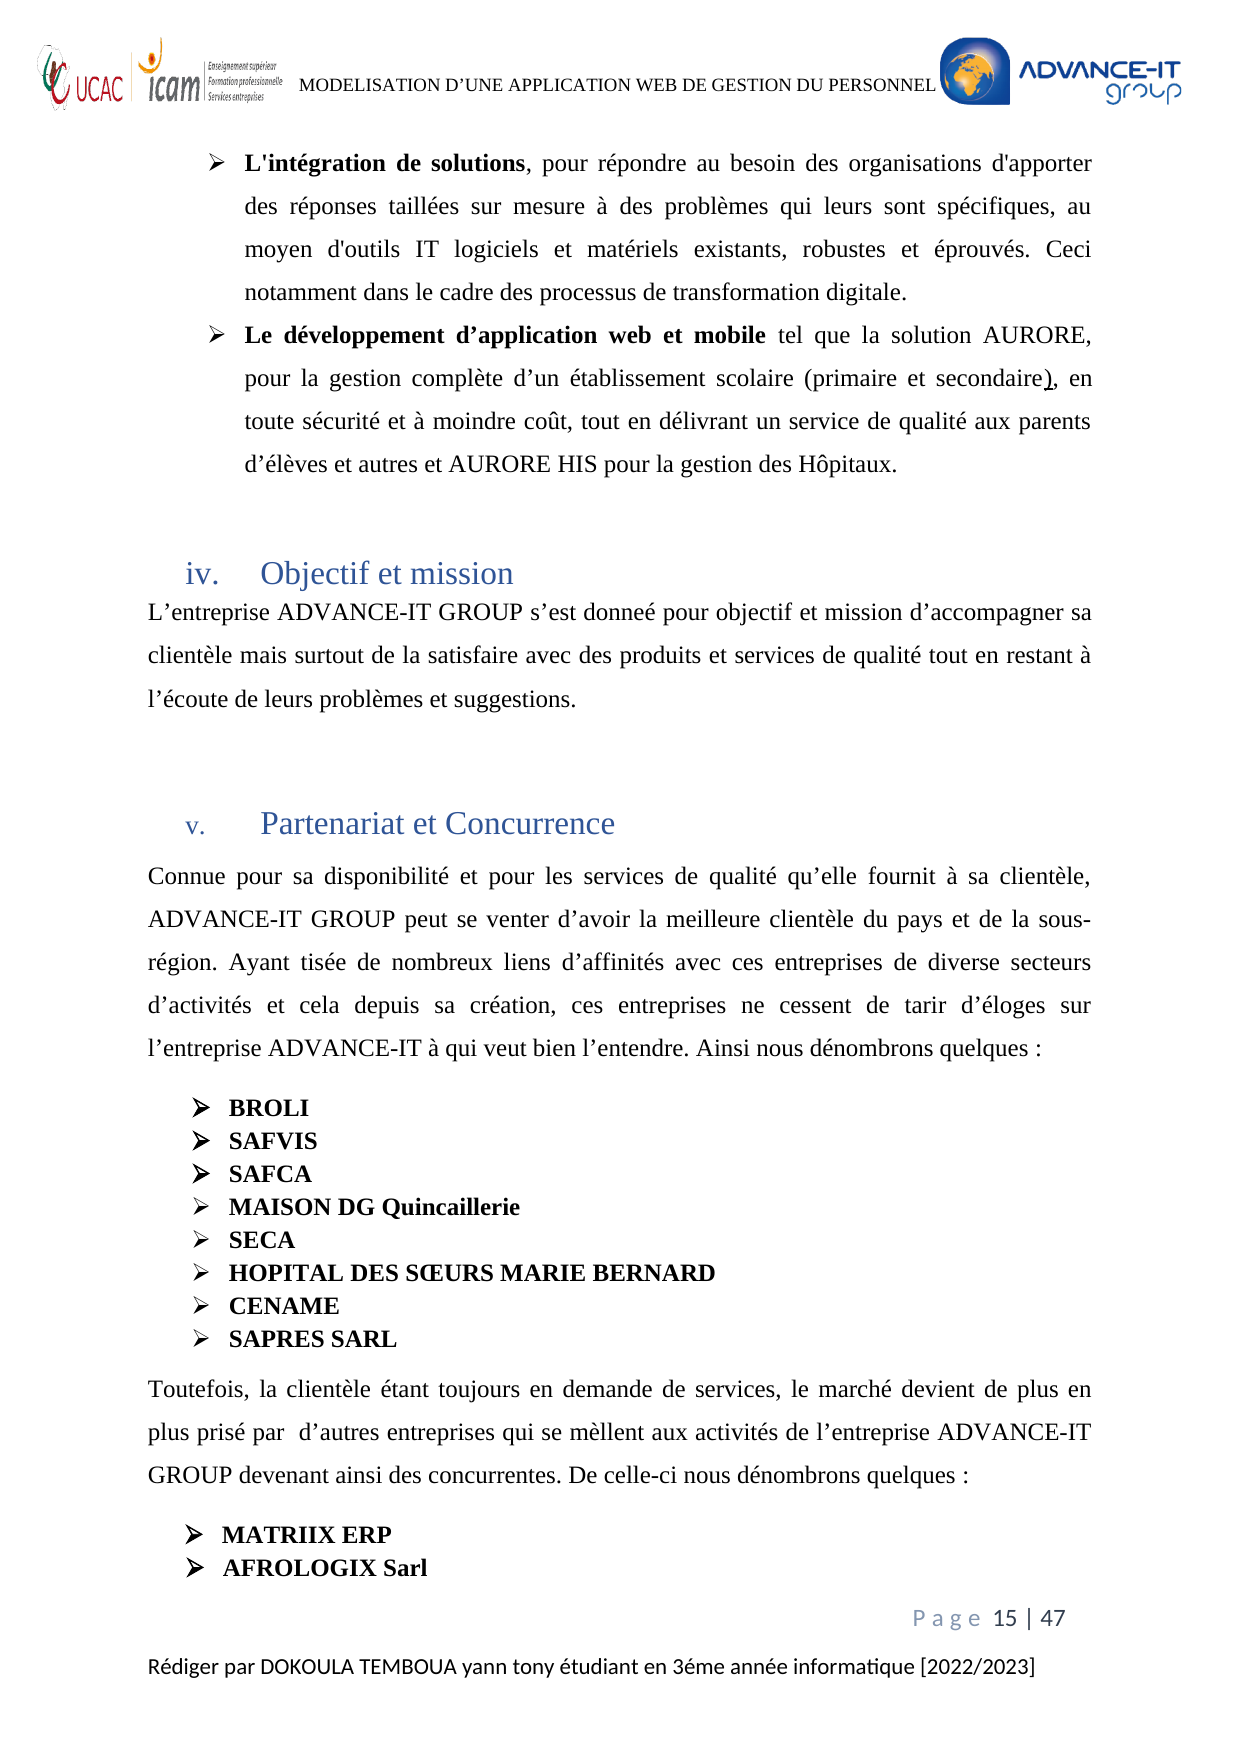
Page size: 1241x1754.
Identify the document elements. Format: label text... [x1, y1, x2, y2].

list MAISON DG Quincaillerie [191, 1192, 1092, 1221]
subtitle Partenariat et Concurrence [185, 803, 1092, 842]
picture [31, 29, 288, 119]
text Toutefois, la clientèle étant toujours en demande de services, le marché devient de plus en plus prisé par d’autres entreprises qui se mèllent aux activités de l’entreprise ADVANCE-IT GROUP devenant ainsi des concurrentes. De celle-ci nous dénombrons quelques : [148, 1374, 1092, 1489]
list Le développement d’application web et mobile tel que la solution AURORE, pour la gestion complète d’un établissement scolaire (primaire et secondaire), en toute sécurité et à moindre coût, tout en délivrant un service de qualité aux parents d’élèves et autres et AURORE HIS pour la gestion des Hôpitaux. [207, 320, 1092, 478]
subtitle Objectif et mission [185, 553, 1092, 592]
list L'intégration de solutions, pour répondre au besoin des organisations d'apporter des réponses taillées sur mesure à des problèmes qui leurs sont spécifiques, au moyen d'outils IT logiciels et matériels existants, robustes et éprouvés. Ceci notamment dans le cadre des processus de transformation digitale. [207, 148, 1092, 306]
picture [931, 37, 1182, 113]
list BROLI [191, 1093, 1092, 1122]
text L’entreprise ADVANCE-IT GROUP s’est donneé pour objectif et mission d’accompagner sa clientèle mais surtout de la satisfaire avec des produits et services de qualité tout en restant à l’écoute de leurs problèmes et suggestions. [148, 597, 1092, 712]
list SAFVIS [191, 1126, 1092, 1155]
list SAPRES SARL [191, 1324, 1092, 1353]
list HOPITAL DES SŒURS MARIE BERNARD [191, 1258, 1092, 1287]
list SAFCA [191, 1159, 1092, 1188]
list CENAME [191, 1291, 1092, 1320]
list MATRIIX ERP [184, 1520, 1092, 1549]
list SECA [191, 1225, 1092, 1254]
text Connue pour sa disponibilité et pour les services de qualité qu’elle fournit à sa clientèle, ADVANCE-IT GROUP peut se venter d’avoir la meilleure clientèle du pays et de la sous-région. Ayant tisée de nombreux liens d’affinités avec ces entreprises de diverse secteurs d’activités et cela depuis sa création, ces entreprises ne cessent de tarir d’éloges sur l’entreprise ADVANCE-IT à qui veut bien l’entendre. Ainsi nous dénombrons quelques : [148, 861, 1092, 1062]
list AFROLOGIX Sarl [185, 1553, 1092, 1582]
